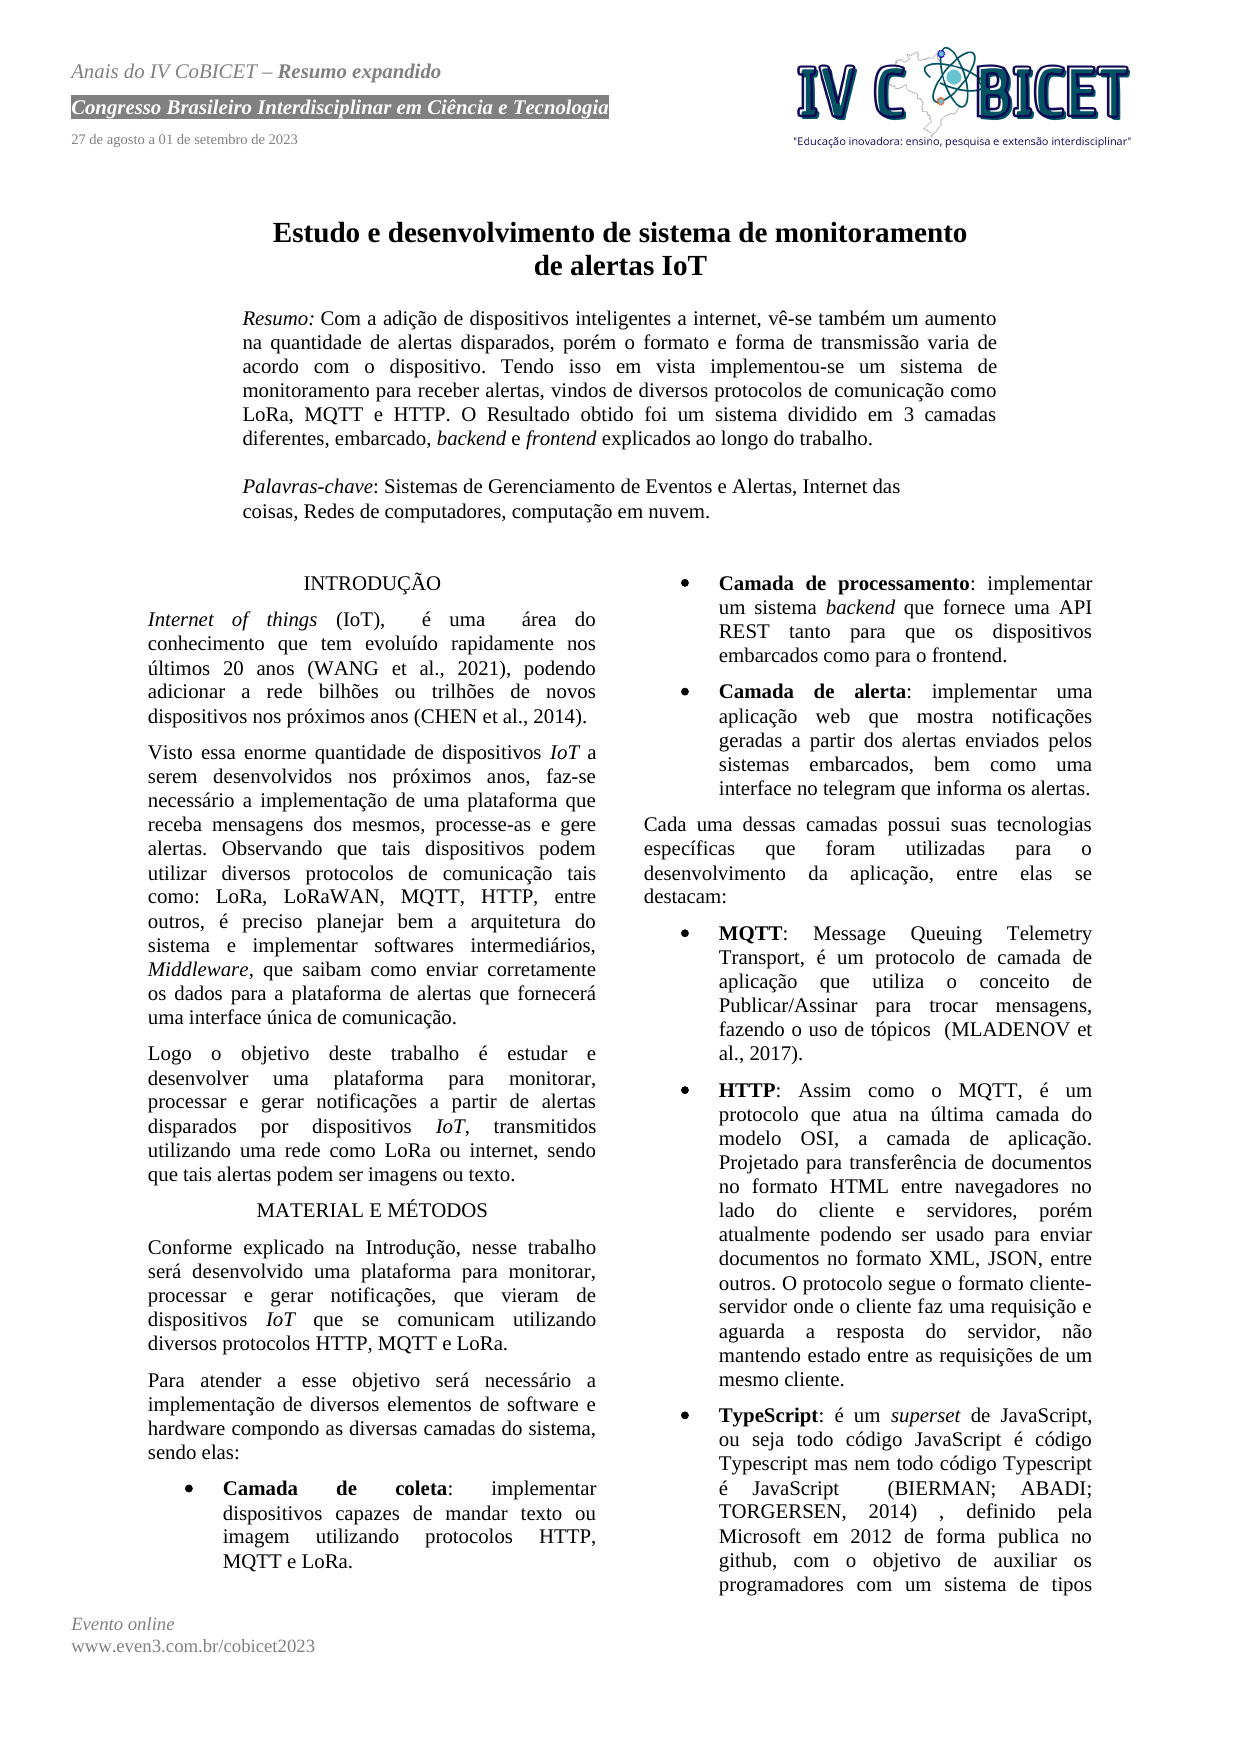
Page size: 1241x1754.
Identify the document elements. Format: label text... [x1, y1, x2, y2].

text INTRODUÇÃO [148, 571, 596, 595]
text Resumo: Com a adição de dispositivos inteligentes a internet, vê-se também um aumento na quantidade de alertas disparados, porém o formato e forma de transmissão varia de acordo com o dispositivo. Tendo isso em vista implementou-se um sistema de monitoramento para receber alertas, vindos de diversos protocolos de comunicação como LoRa, MQTT e HTTP. O Resultado obtido foi um sistema dividido em 3 camadas diferentes, embarcado, backend e frontend explicados ao longo do trabalho. [242, 306, 998, 450]
text Para atender a esse objetivo será necessário a implementação de diversos elementos de software e hardware compondo as diversas camadas do sistema, sendo elas: [148, 1368, 596, 1464]
list HTTP: Assim como o MQTT, é um protocolo que atua na última camada do modelo OSI, a camada de aplicação. Projetado para transferência de documentos no formato HTML entre navegadores no lado do cliente e servidores, porém atualmente podendo ser usado para enviar documentos no formato XML, JSON, entre outros. O protocolo segue o formato cliente-servidor onde o cliente faz uma requisição e aguarda a resposta do servidor, não mantendo estado entre as requisições de um mesmo cliente. [681, 1078, 1092, 1391]
text Logo o objetivo deste trabalho é estudar e desenvolver uma plataforma para monitorar, processar e gerar notificações a partir de alertas disparados por dispositivos IoT, transmitidos utilizando uma rede como LoRa ou internet, sendo que tais alertas podem ser imagens ou texto. [148, 1041, 596, 1186]
text de alertas IoT [148, 248, 1093, 282]
text Estudo e desenvolvimento de sistema de monitoramento [148, 215, 1093, 248]
list Camada de alerta: implementar uma aplicação web que mostra notificações geradas a partir dos alertas enviados pelos sistemas embarcados, bem como uma interface no telegram que informa os alertas. [681, 679, 1092, 800]
picture [759, 36, 1153, 153]
list Camada de coleta: implementar dispositivos capazes de mandar texto ou imagem utilizando protocolos HTTP, MQTT e LoRa. [185, 1476, 596, 1573]
text coisas, Redes de computadores, computação em nuvem. [242, 498, 998, 523]
text MATERIAL E MÉTODOS [148, 1198, 596, 1222]
text Conforme explicado na Introdução, nesse trabalho será desenvolvido uma plataforma para monitorar, processar e gerar notificações, que vieram de dispositivos IoT que se comunicam utilizando diversos protocolos HTTP, MQTT e LoRa. [148, 1235, 596, 1355]
text Visto essa enorme quantidade de dispositivos IoT a serem desenvolvidos nos próximos anos, faz-se necessário a implementação de uma plataforma que receba mensagens dos mesmos, processe-as e gere alertas. Observando que tais dispositivos podem utilizar diversos protocolos de comunicação tais como: LoRa, LoRaWAN, MQTT, HTTP, entre outros, é preciso planejar bem a arquitetura do sistema e implementar softwares intermediários, Middleware, que saibam como enviar corretamente os dados para a plataforma de alertas que fornecerá uma interface única de comunicação. [148, 740, 596, 1029]
text Internet of things (IoT), é uma área do conhecimento que tem evoluído rapidamente nos últimos 20 anos (WANG et al., 2021), podendo adicionar a rede bilhões ou trilhões de novos dispositivos nos próximos anos (CHEN et al., 2014). [148, 607, 596, 728]
list Camada de processamento: implementar um sistema backend que fornece uma API REST tanto para que os dispositivos embarcados como para o frontend. [681, 571, 1092, 667]
list MQTT: Message Queuing Telemetry Transport, é um protocolo de camada de aplicação que utiliza o conceito de Publicar/Assinar para trocar mensagens, fazendo o uso de tópicos (MLADENOV et al., 2017). [681, 921, 1092, 1065]
text Cada uma dessas camadas possui suas tecnologias específicas que foram utilizadas para o desenvolvimento da aplicação, entre elas se destacam: [644, 812, 1092, 908]
text Palavras-chave: Sistemas de Gerenciamento de Eventos e Alertas, Internet das [242, 474, 998, 498]
